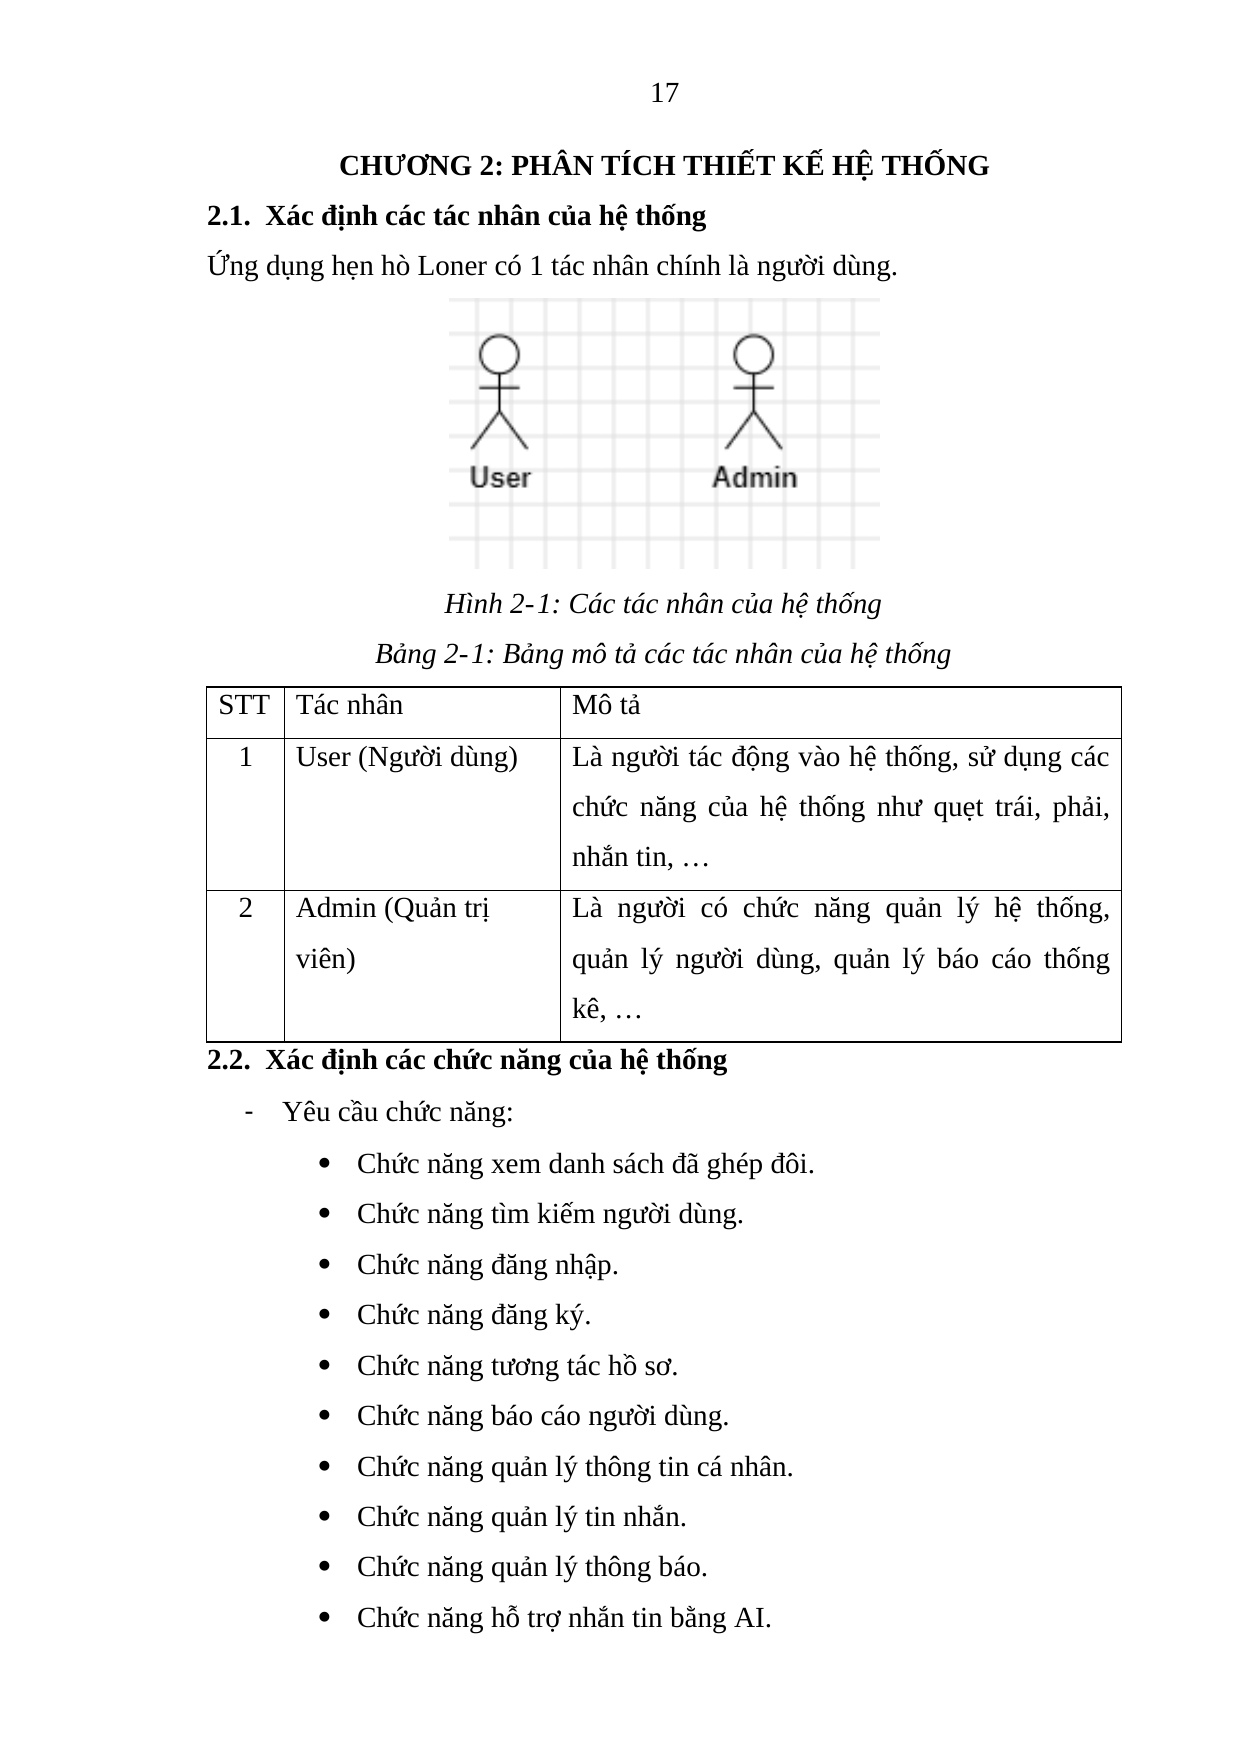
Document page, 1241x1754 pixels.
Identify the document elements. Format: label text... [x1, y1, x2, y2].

list Yêu cầu chức năng: [244, 1093, 1122, 1128]
table_cell Là người có chức năng quản lý hệ thống, quản lý người dùng, quản lý báo cáo thống kê, … [561, 891, 1121, 1041]
table_cell Là người tác động vào hệ thống, sử dụng các chức năng của hệ thống như quẹt trái, phải, nhắn tin, … [561, 739, 1121, 889]
list Chức năng tìm kiếm người dùng. [319, 1197, 1122, 1230]
list Chức năng quản lý tin nhắn. [319, 1499, 1122, 1533]
list Chức năng quản lý thông báo. [319, 1549, 1122, 1583]
table_header Mô tả [561, 688, 1121, 738]
text Ứng dụng hẹn hò Loner có 1 tác nhân chính là người dùng. [207, 248, 1122, 282]
list Chức năng quản lý thông tin cá nhân. [319, 1449, 1122, 1482]
table_cell 2 [207, 891, 284, 1041]
subtitle PHÂN TÍCH THIẾT KẾ HỆ THỐNG [207, 148, 1122, 181]
list Chức năng hỗ trợ nhắn tin bằng AI. [319, 1600, 1122, 1633]
text Xác định các tác nhân của hệ thống [207, 198, 1122, 232]
table_header STT [207, 688, 284, 738]
table_cell 1 [207, 739, 284, 889]
list Chức năng đăng nhập. [319, 1247, 1122, 1281]
list Chức năng báo cáo người dùng. [319, 1398, 1122, 1432]
list Chức năng đăng ký. [319, 1297, 1122, 1331]
text Bảng 2-1: Bảng mô tả các tác nhân của hệ thống [207, 636, 1122, 669]
table_cell Admin (Quản trị viên) [285, 891, 560, 1041]
text Xác định các chức năng của hệ thống [207, 1043, 1122, 1076]
table_header Tác nhân [285, 688, 560, 738]
list Chức năng tương tác hồ sơ. [319, 1348, 1122, 1381]
list Chức năng xem danh sách đã ghép đôi. [319, 1146, 1122, 1180]
picture [449, 298, 880, 569]
table_cell User (Người dùng) [285, 739, 560, 889]
